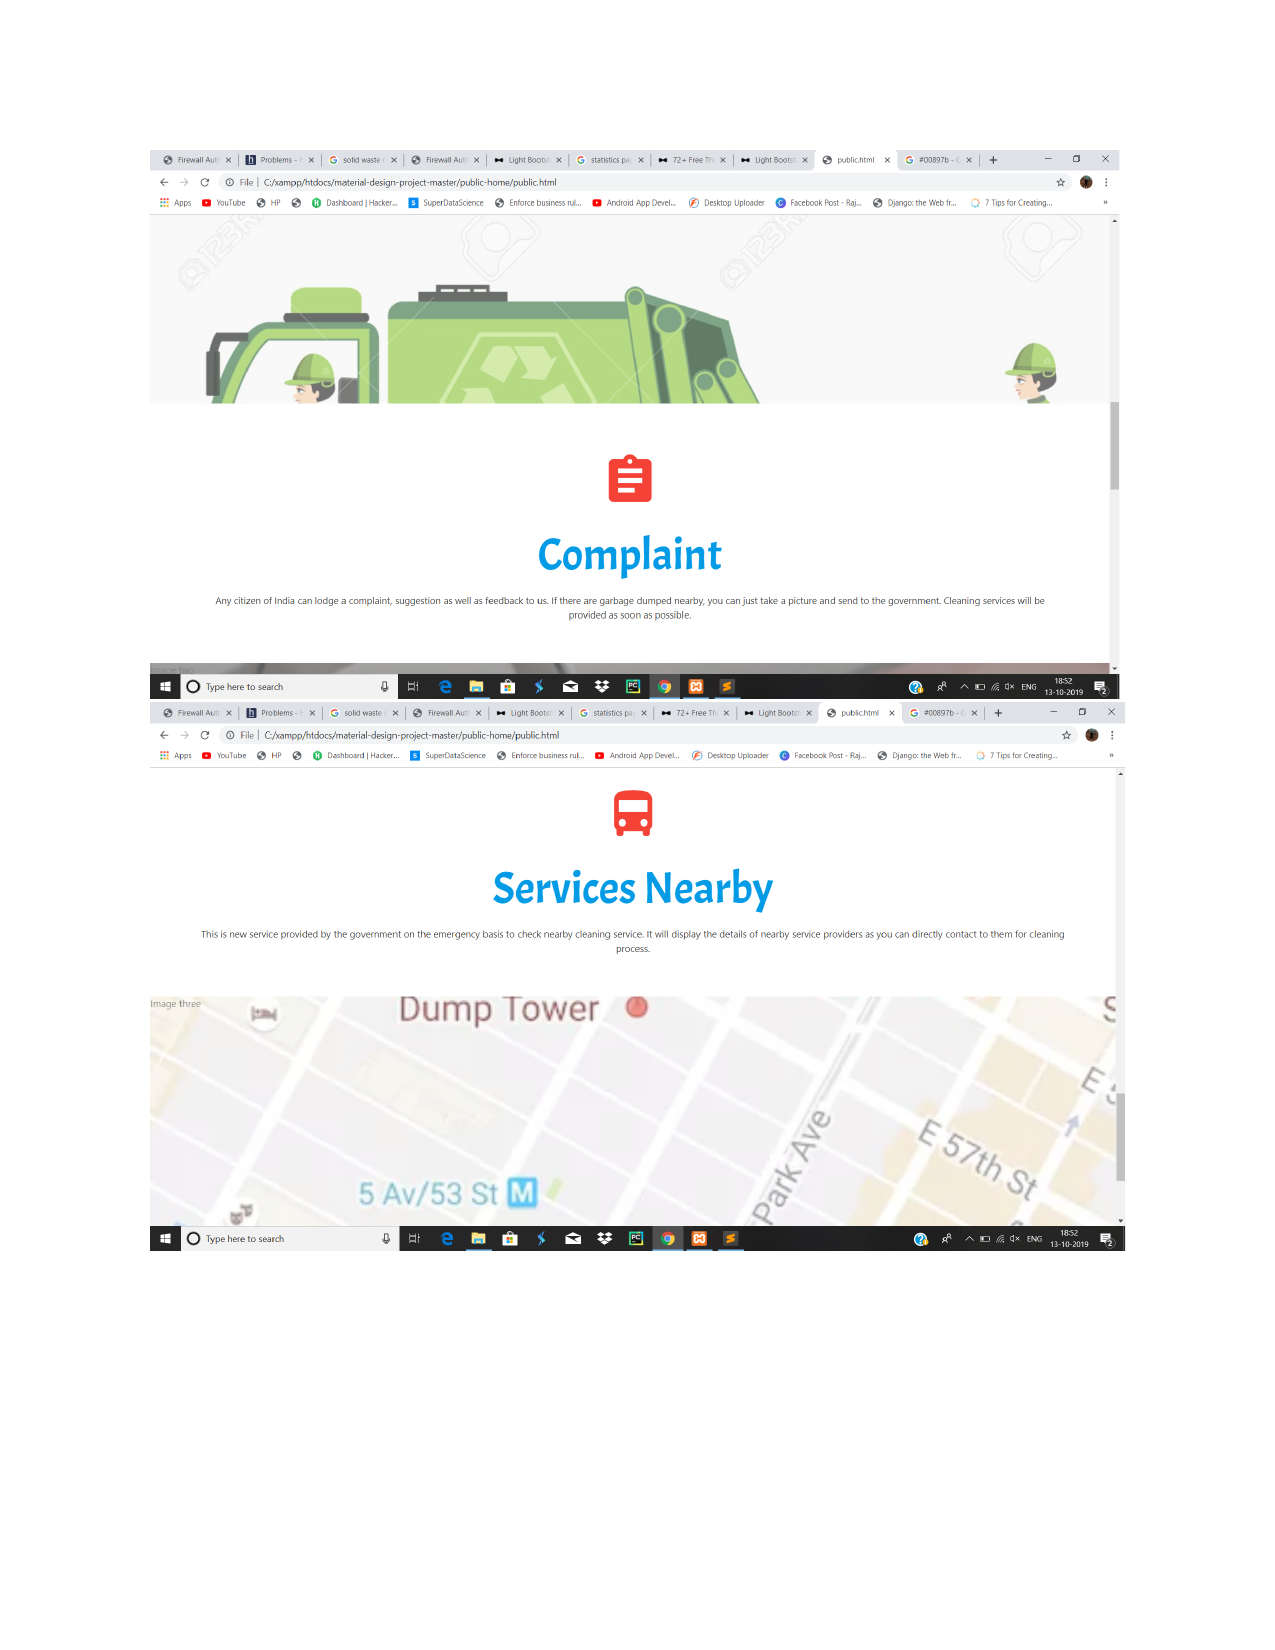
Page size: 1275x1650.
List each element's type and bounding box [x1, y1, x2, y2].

picture [150, 702, 1125, 1251]
picture [150, 150, 1120, 699]
